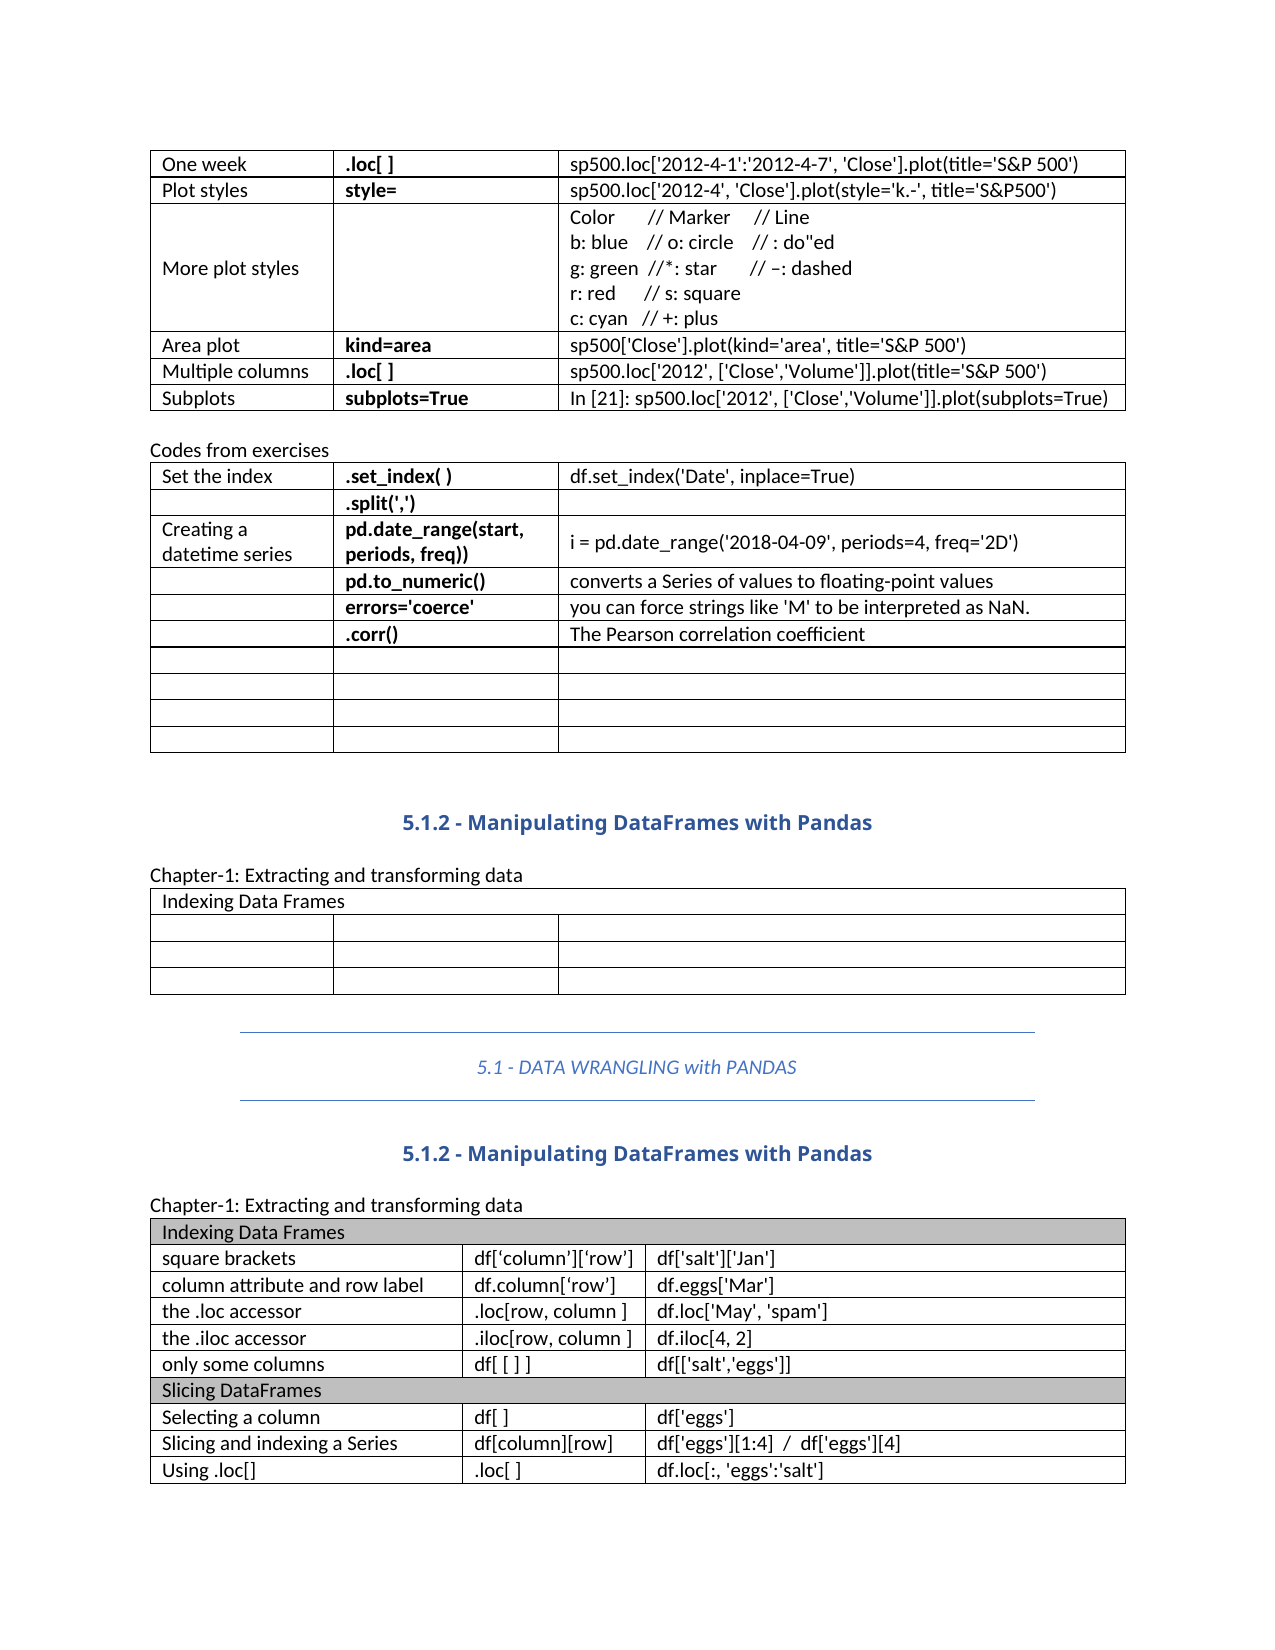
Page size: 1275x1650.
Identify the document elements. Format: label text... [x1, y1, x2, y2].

table_cell sp500['Close'].plot(kind='area', title='S&P 500') [559, 332, 1125, 357]
table_cell Subplots [151, 385, 333, 410]
table_cell converts a Series of values to floating-point values [559, 568, 1125, 593]
table_cell df['eggs'] [646, 1404, 1125, 1429]
table_header Set the index [151, 463, 333, 489]
table_cell [559, 727, 1125, 752]
table_cell df[‘column’][‘row’] [463, 1245, 645, 1271]
table_cell Slicing DataFrames [151, 1378, 1125, 1403]
table_cell .split(',') [334, 490, 558, 515]
table_cell Plot styles [151, 178, 333, 203]
table_cell you can force strings like 'M' to be interpreted as NaN. [559, 595, 1125, 620]
table_header Indexing Data Frames [151, 1219, 1125, 1244]
text Chapter-1: Extracting and transforming data [150, 862, 1125, 888]
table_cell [646, 1457, 1125, 1482]
table_cell [334, 727, 558, 752]
table_cell [334, 915, 558, 941]
table_cell [334, 204, 558, 331]
table_cell Area plot [151, 332, 333, 357]
table_cell only some columns [151, 1351, 462, 1377]
table_cell [559, 968, 1125, 993]
table_cell [151, 727, 333, 752]
table_cell More plot styles [151, 204, 333, 331]
table_cell [151, 490, 333, 515]
table_cell .loc[ ] [334, 359, 558, 384]
table_cell df.column[‘row’] [463, 1272, 645, 1297]
table_cell style= [334, 178, 558, 203]
table_cell sp500.loc['2012-4', 'Close'].plot(style='k.-', title='S&P500') [559, 178, 1125, 203]
table_cell [334, 968, 558, 993]
table_cell .loc[ ] [463, 1457, 645, 1482]
table_cell i = pd.date_range('2018-04-09', periods=4, freq='2D') [559, 516, 1125, 567]
table_cell kind=area [334, 332, 558, 357]
table_cell square brackets [151, 1245, 462, 1271]
table_header Indexing Data Frames [151, 889, 1125, 914]
table_cell sp500.loc['2012', ['Close','Volume']].plot(title='S&P 500') [559, 359, 1125, 384]
table_cell df.iloc[4, 2] [646, 1325, 1125, 1350]
table_cell the .loc accessor [151, 1298, 462, 1324]
table_cell df['eggs'][1:4] / df['eggs'][4] [646, 1431, 1125, 1456]
table_cell column attribute and row label [151, 1272, 462, 1297]
table_cell The Pearson correlation coefficient [559, 621, 1125, 646]
table_cell [151, 674, 333, 699]
table_cell [559, 942, 1125, 967]
table_cell .iloc[row, column ] [463, 1325, 645, 1350]
table_cell [559, 490, 1125, 515]
table_cell [151, 968, 333, 993]
table_cell df[['salt','eggs']] [646, 1351, 1125, 1377]
table_cell One week [151, 151, 333, 176]
table_header .set_index( ) [334, 463, 558, 489]
table_cell [151, 568, 333, 593]
table_cell pd.date_range(start, periods, freq)) [334, 516, 558, 567]
text Codes from exercises [150, 437, 1125, 462]
table_cell [151, 648, 333, 673]
table_cell sp500.loc['2012-4-1':'2012-4-7', 'Close'].plot(title='S&P 500') [559, 151, 1125, 176]
table_cell [151, 621, 333, 646]
text 5.1 - DATA WRANGLING with PANDAS [240, 1033, 1035, 1100]
table_cell [559, 648, 1125, 673]
table_cell [334, 674, 558, 699]
text Chapter-1: Extracting and transforming data [150, 1192, 1125, 1218]
table_cell df[ ] [463, 1404, 645, 1429]
table_cell .corr() [334, 621, 558, 646]
table_cell [559, 700, 1125, 726]
table_cell Slicing and indexing a Series [151, 1431, 462, 1456]
table_cell Using .loc[] [151, 1457, 462, 1482]
table_cell subplots=True [334, 385, 558, 410]
table_cell [151, 595, 333, 620]
subtitle 5.1.2 - Manipulating DataFrames with Pandas [150, 1139, 1125, 1167]
table_cell [559, 915, 1125, 941]
table_cell [334, 942, 558, 967]
table_cell [334, 700, 558, 726]
table_cell errors='coerce' [334, 595, 558, 620]
table_cell the .iloc accessor [151, 1325, 462, 1350]
table_header df.set_index('Date', inplace=True) [559, 463, 1125, 489]
table_cell [559, 674, 1125, 699]
table_cell .loc[ ] [334, 151, 558, 176]
table_cell Selecting a column [151, 1404, 462, 1429]
table_cell df['salt']['Jan'] [646, 1245, 1125, 1271]
subtitle 5.1.2 - Manipulating DataFrames with Pandas [150, 808, 1125, 837]
table_cell [151, 915, 333, 941]
table_cell pd.to_numeric() [334, 568, 558, 593]
table_cell Creating a datetime series [151, 516, 333, 567]
table_cell [151, 700, 333, 726]
table_cell .loc[row, column ] [463, 1298, 645, 1324]
table_cell df[column][row] [463, 1431, 645, 1456]
table_cell Color // Marker // Line b: blue // o: circle // : do"ed g: green //*: star // –: dashed r: red // s: square c: cyan // +: plus [559, 204, 1125, 331]
table_cell df.loc['May', 'spam'] [646, 1298, 1125, 1324]
table_cell In [21]: sp500.loc['2012', ['Close','Volume']].plot(subplots=True) [559, 385, 1125, 410]
table_cell df.eggs['Mar'] [646, 1272, 1125, 1297]
table_cell df[ [ ] ] [463, 1351, 645, 1377]
table_cell [151, 942, 333, 967]
table_cell [334, 648, 558, 673]
table_cell Multiple columns [151, 359, 333, 384]
